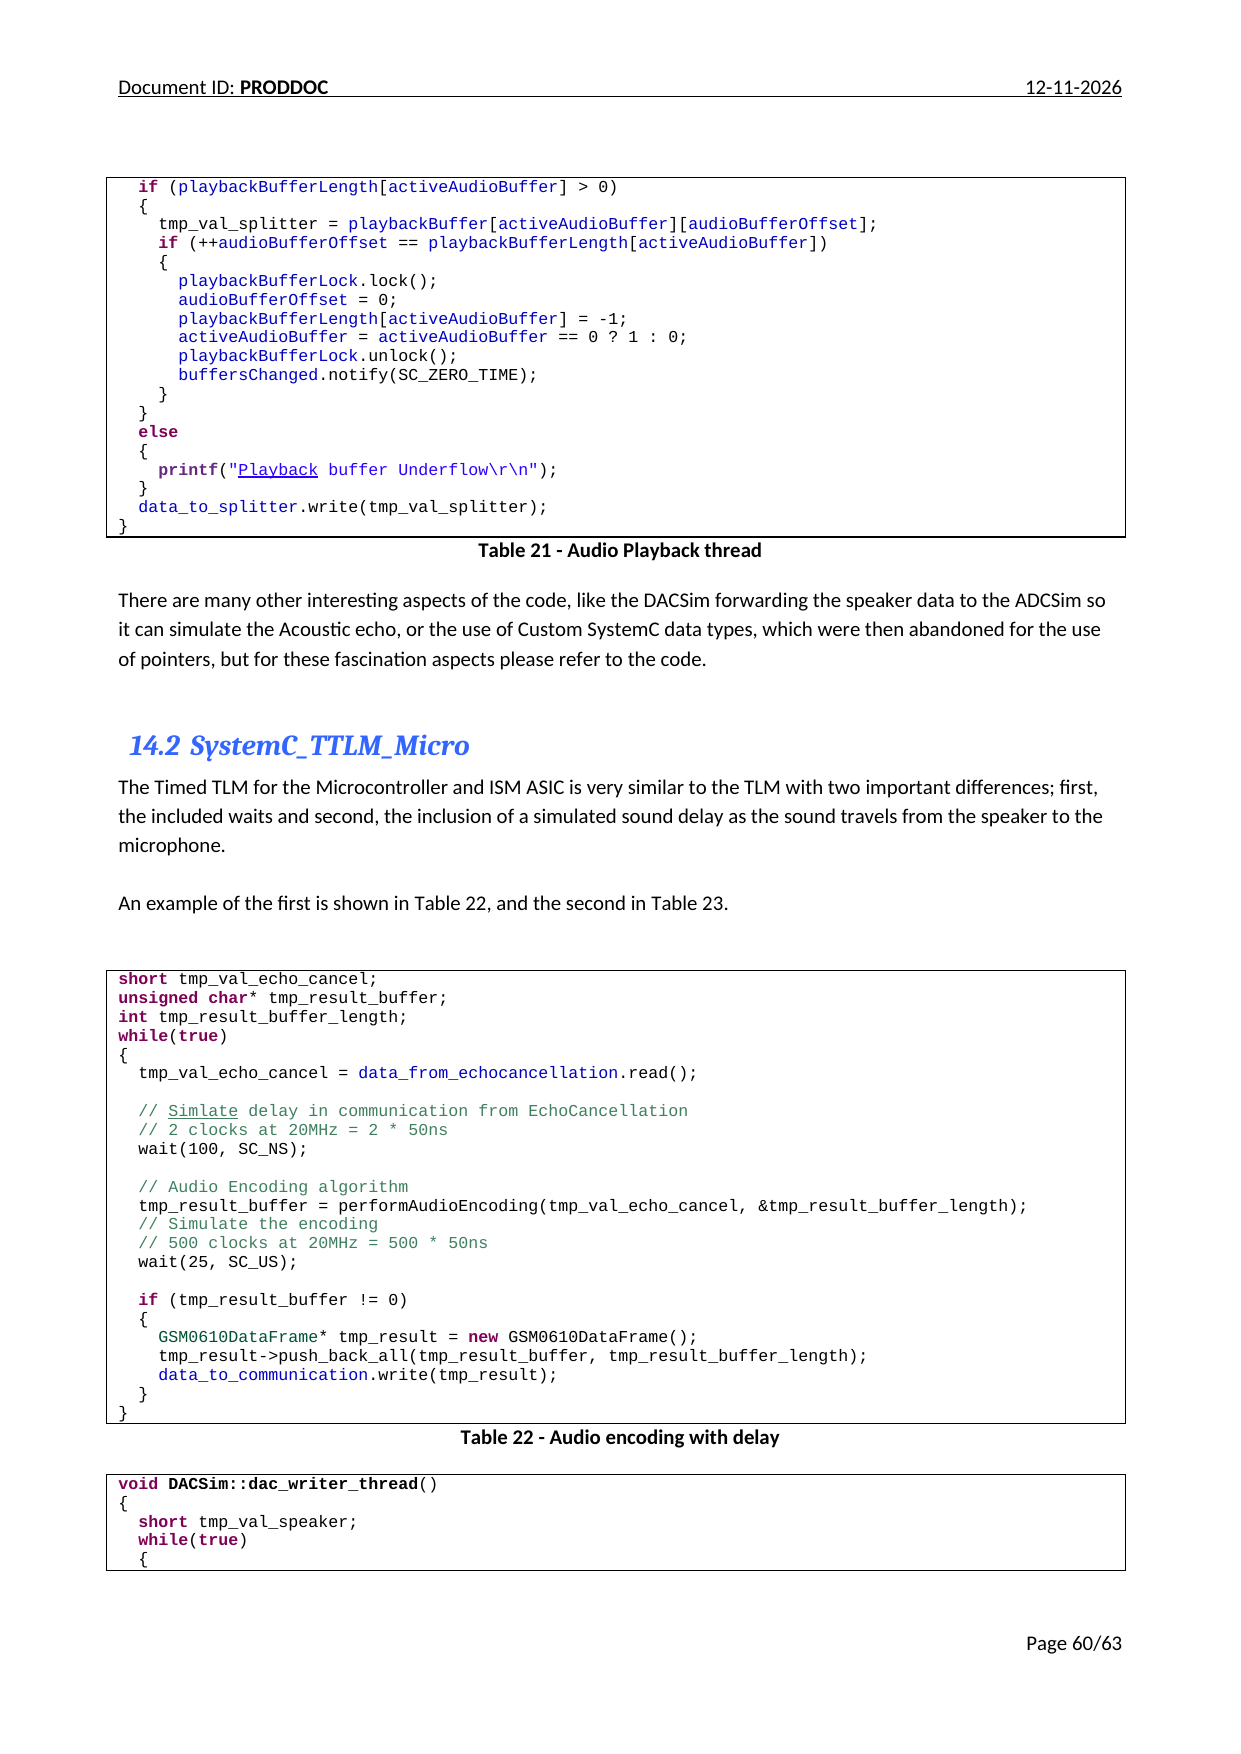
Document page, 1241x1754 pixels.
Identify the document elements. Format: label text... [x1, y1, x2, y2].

text The Timed TLM for the Microcontroller and ISM ASIC is very similar to the TLM with two important differences; first, the included waits and second, the inclusion of a simulated sound delay as the sound travels from the speaker to the microphone. [118, 774, 1122, 858]
subtitle SystemC_TTLM_Micro [130, 729, 1122, 763]
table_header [107, 178, 1125, 536]
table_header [107, 1475, 1125, 1570]
text There are many other interesting aspects of the code, like the DACSim forwarding the speaker data to the ADCSim so it can simulate the Acoustic echo, or the use of Custom SystemC data types, which were then abandoned for the use of pointers, but for these fascination aspects please refer to the code. [118, 587, 1122, 671]
table_header short tmp_val_echo_cancel; unsigned char* tmp_result_buffer; int tmp_result_buffer_length; while(true) { tmp_val_echo_cancel = data_from_echocancellation.read(); // Simlate delay in communication from EchoCancellation // 2 clocks at 20MHz = 2 * 50ns wait(100, SC_NS); // Audio Encoding algorithm tmp_result_buffer = performAudioEncoding(tmp_val_echo_cancel, &tmp_result_buffer_length); // Simulate the encoding // 500 clocks at 20MHz = 500 * 50ns wait(25, SC_US); if (tmp_result_buffer != 0) { GSM0610DataFrame* tmp_result = new GSM0610DataFrame(); tmp_result->push_back_all(tmp_result_buffer, tmp_result_buffer_length); data_to_communication.write(tmp_result); } } [107, 971, 1125, 1423]
text An example of the first is shown in Table 22, and the second in Table 23. [118, 891, 1122, 916]
text Table 22 - Audio encoding with delay [118, 1424, 1122, 1450]
